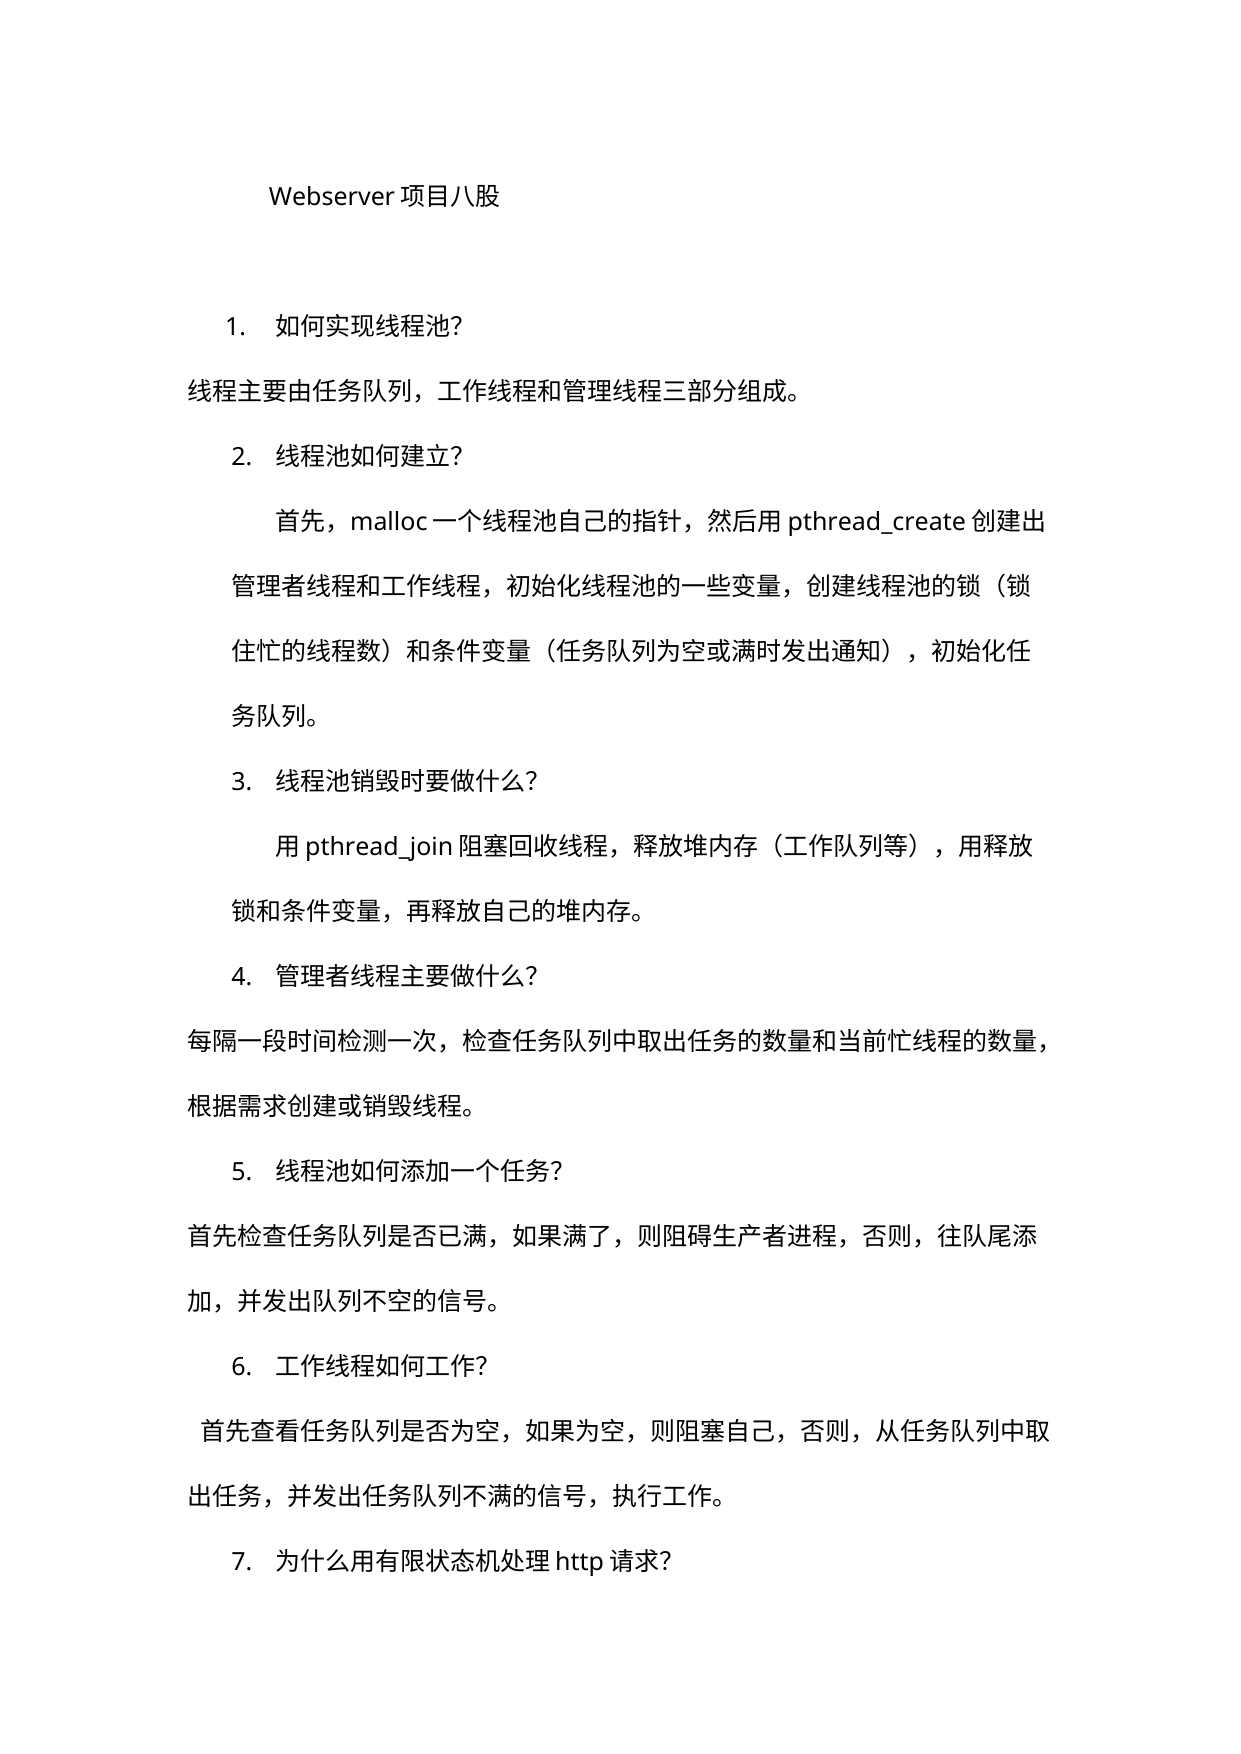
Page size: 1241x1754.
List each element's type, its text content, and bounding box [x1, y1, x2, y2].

list 首先查看任务队列是否为空，如果为空，则阻塞自己，否则，从任务队列中取出任务，并发出任务队列不满的信号，执行工作。 [187, 1397, 1053, 1527]
list 用pthread_join阻塞回收线程，释放堆内存（工作队列等），用释放锁和条件变量，再释放自己的堆内存。 [231, 812, 1053, 942]
list 线程池销毁时要做什么？ [181, 747, 1053, 812]
list 线程池如何建立？ [181, 422, 1053, 487]
list 为什么用有限状态机处理http请求？ [181, 1527, 1053, 1592]
list 管理者线程主要做什么？ [181, 942, 1053, 1007]
list 线程主要由任务队列，工作线程和管理线程三部分组成。 [187, 357, 1053, 422]
list 每隔一段时间检测一次，检查任务队列中取出任务的数量和当前忙线程的数量，根据需求创建或销毁线程。 [187, 1007, 1053, 1137]
list 首先检查任务队列是否已满，如果满了，则阻碍生产者进程，否则，往队尾添加，并发出队列不空的信号。 [187, 1202, 1053, 1332]
list Webserver项目八股 [269, 162, 1053, 227]
list 线程池如何添加一个任务？ [181, 1137, 1053, 1202]
list 首先，malloc一个线程池自己的指针，然后用pthread_create创建出管理者线程和工作线程，初始化线程池的一些变量，创建线程池的锁（锁住忙的线程数）和条件变量（任务队列为空或满时发出通知），初始化任务队列。 [231, 487, 1053, 747]
list 工作线程如何工作？ [181, 1332, 1053, 1397]
list 如何实现线程池？ [181, 292, 1053, 357]
